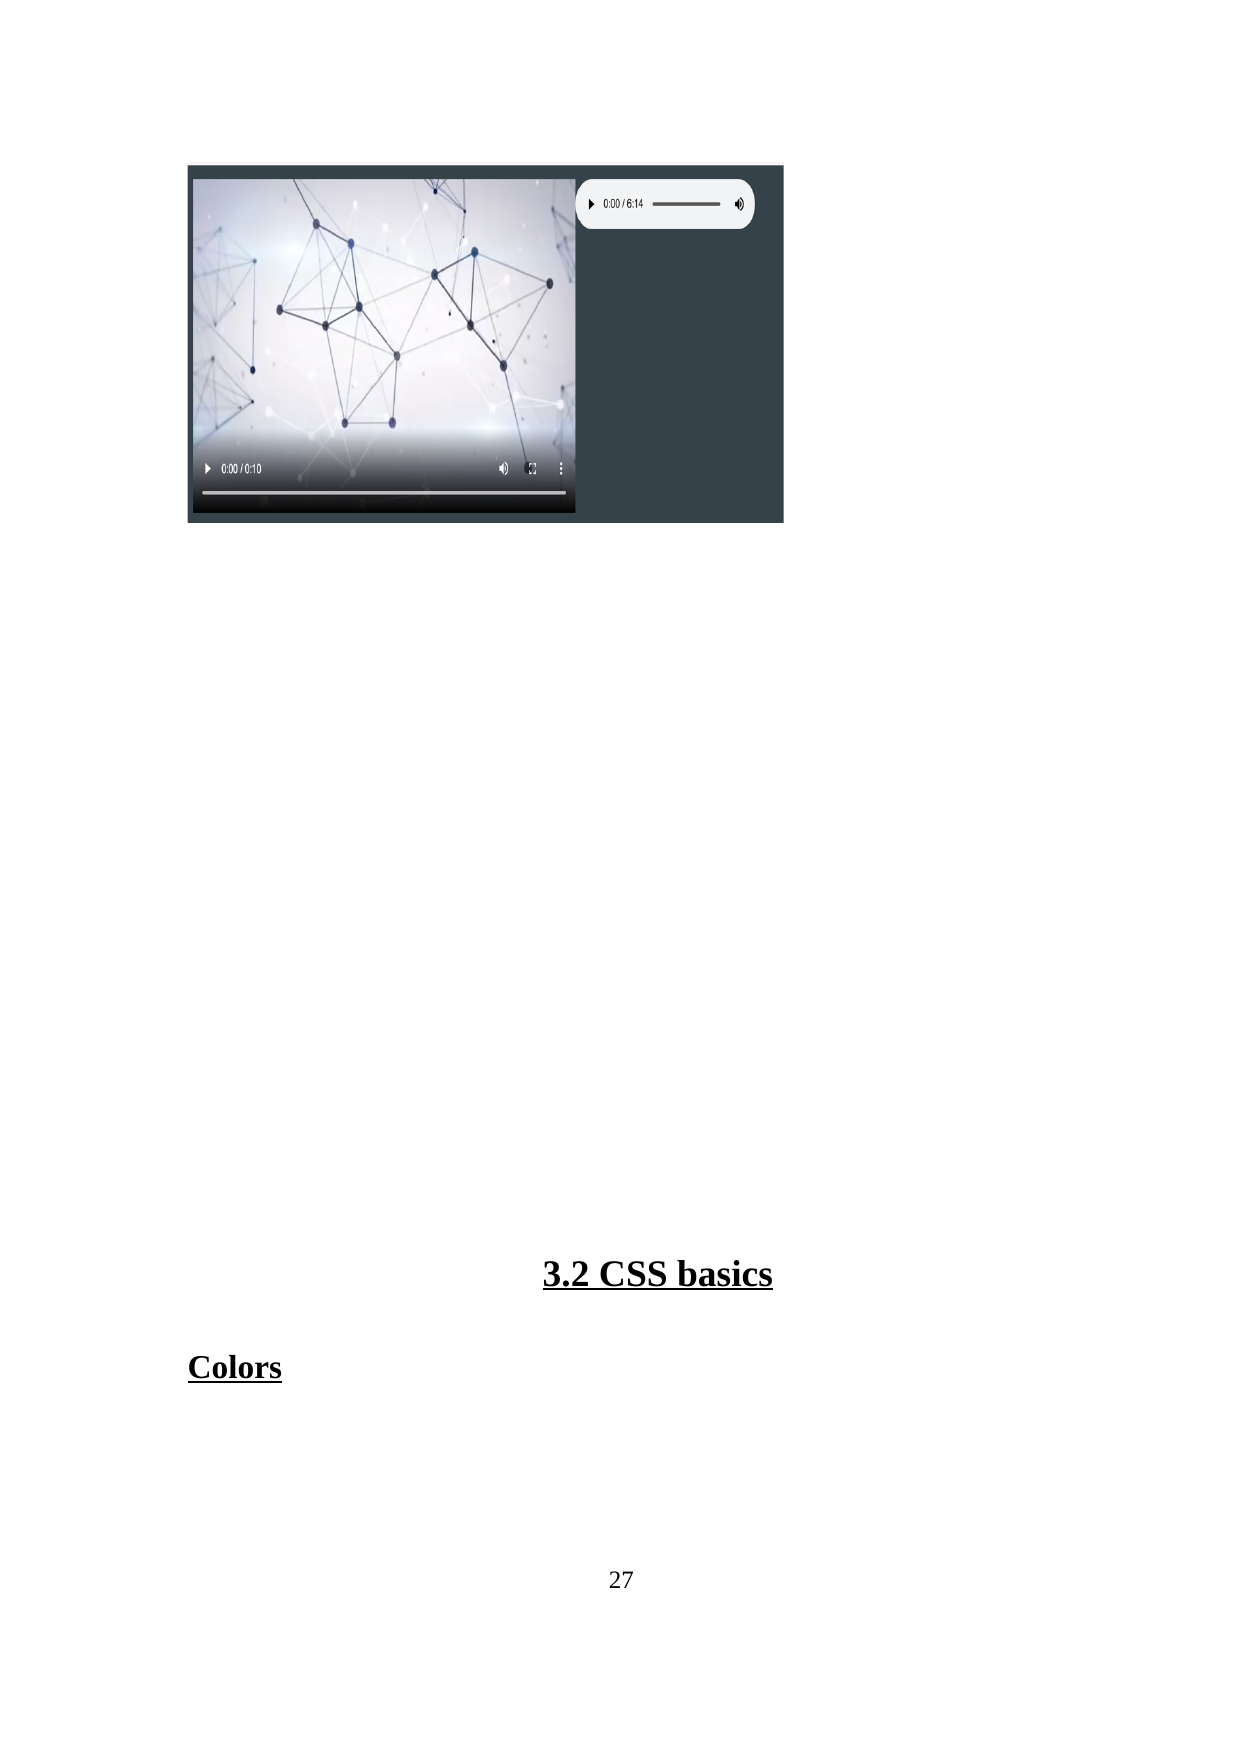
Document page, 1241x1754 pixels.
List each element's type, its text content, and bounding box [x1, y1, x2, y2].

picture [187, 162, 784, 523]
text Colors [187, 1334, 1053, 1399]
text 3.2 CSS basics [262, 1240, 1053, 1305]
